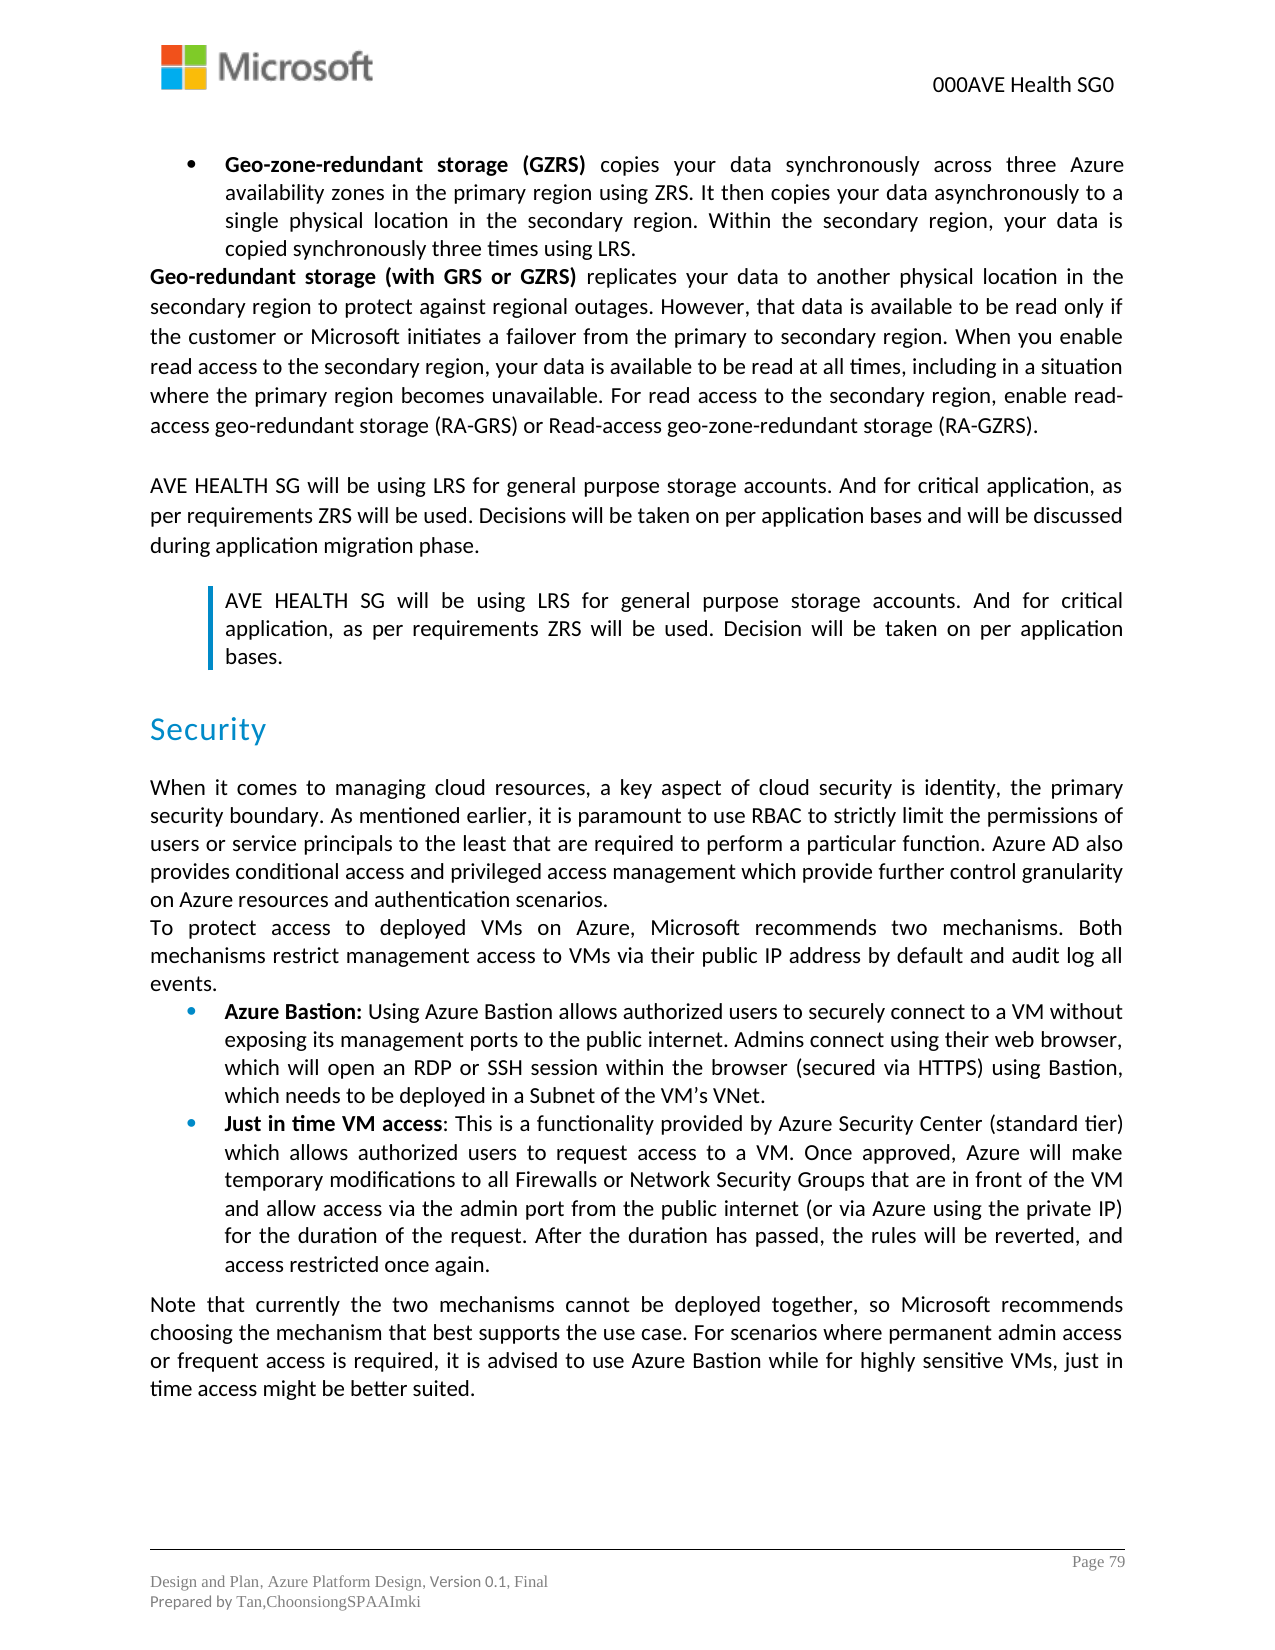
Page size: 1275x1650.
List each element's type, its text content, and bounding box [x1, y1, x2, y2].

list Azure Bastion: Using Azure Bastion allows authorized users to securely connect to a VM without exposing its management ports to the public internet. Admins connect using their web browser, which will open an RDP or SSH session within the browser (secured via HTTPS) using Bastion, which needs to be deployed in a Subnet of the VM’s VNet. [187, 997, 1125, 1109]
text AVE HEALTH SG will be using LRS for general purpose storage accounts. And for critical application, as per requirements ZRS will be used. Decisions will be taken on per application bases and will be discussed during application migration phase. [150, 471, 1125, 559]
text When it comes to managing cloud resources, a key aspect of cloud security is identity, the primary security boundary. As mentioned earlier, it is paramount to use RBAC to strictly limit the permissions of users or service principals to the least that are required to perform a particular function. Azure AD also provides conditional access and privileged access management which provide further control granularity on Azure resources and authentication scenarios. [150, 773, 1125, 913]
subtitle Security [150, 708, 1107, 748]
list Just in time VM access: This is a functionality provided by Azure Security Center (standard tier) which allows authorized users to request access to a VM. Once approved, Azure will make temporary modifications to all Firewalls or Network Security Groups that are in front of the VM and allow access via the admin port from the public internet (or via Azure using the private IP) for the duration of the request. After the duration has passed, the rules will be reverted, and access restricted once again. [187, 1109, 1125, 1278]
title AVE HEALTH SG will be using LRS for general purpose storage accounts. And for critical application, as per requirements ZRS will be used. Decision will be taken on per application bases. [213, 586, 1125, 670]
text Geo-redundant storage (with GRS or GZRS) replicates your data to another physical location in the secondary region to protect against regional outages. However, that data is available to be read only if the customer or Microsoft initiates a failover from the primary to secondary region. When you enable read access to the secondary region, your data is available to be read at all times, including in a situation where the primary region becomes unavailable. For read access to the secondary region, enable read-access geo-redundant storage (RA-GRS) or Read-access geo-zone-redundant storage (RA-GZRS). [150, 262, 1125, 439]
list Geo-zone-redundant storage (GZRS) copies your data synchronously across three Azure availability zones in the primary region using ZRS. It then copies your data asynchronously to a single physical location in the secondary region. Within the secondary region, your data is copied synchronously three times using LRS. [187, 150, 1125, 262]
picture [161, 45, 374, 91]
text Note that currently the two mechanisms cannot be deployed together, so Microsoft recommends choosing the mechanism that best supports the use case. For scenarios where permanent admin access or frequent access is required, it is advised to use Azure Bastion while for highly sensitive VMs, just in time access might be better suited. [150, 1290, 1125, 1402]
text To protect access to deployed VMs on Azure, Microsoft recommends two mechanisms. Both mechanisms restrict management access to VMs via their public IP address by default and audit log all events. [150, 913, 1125, 997]
